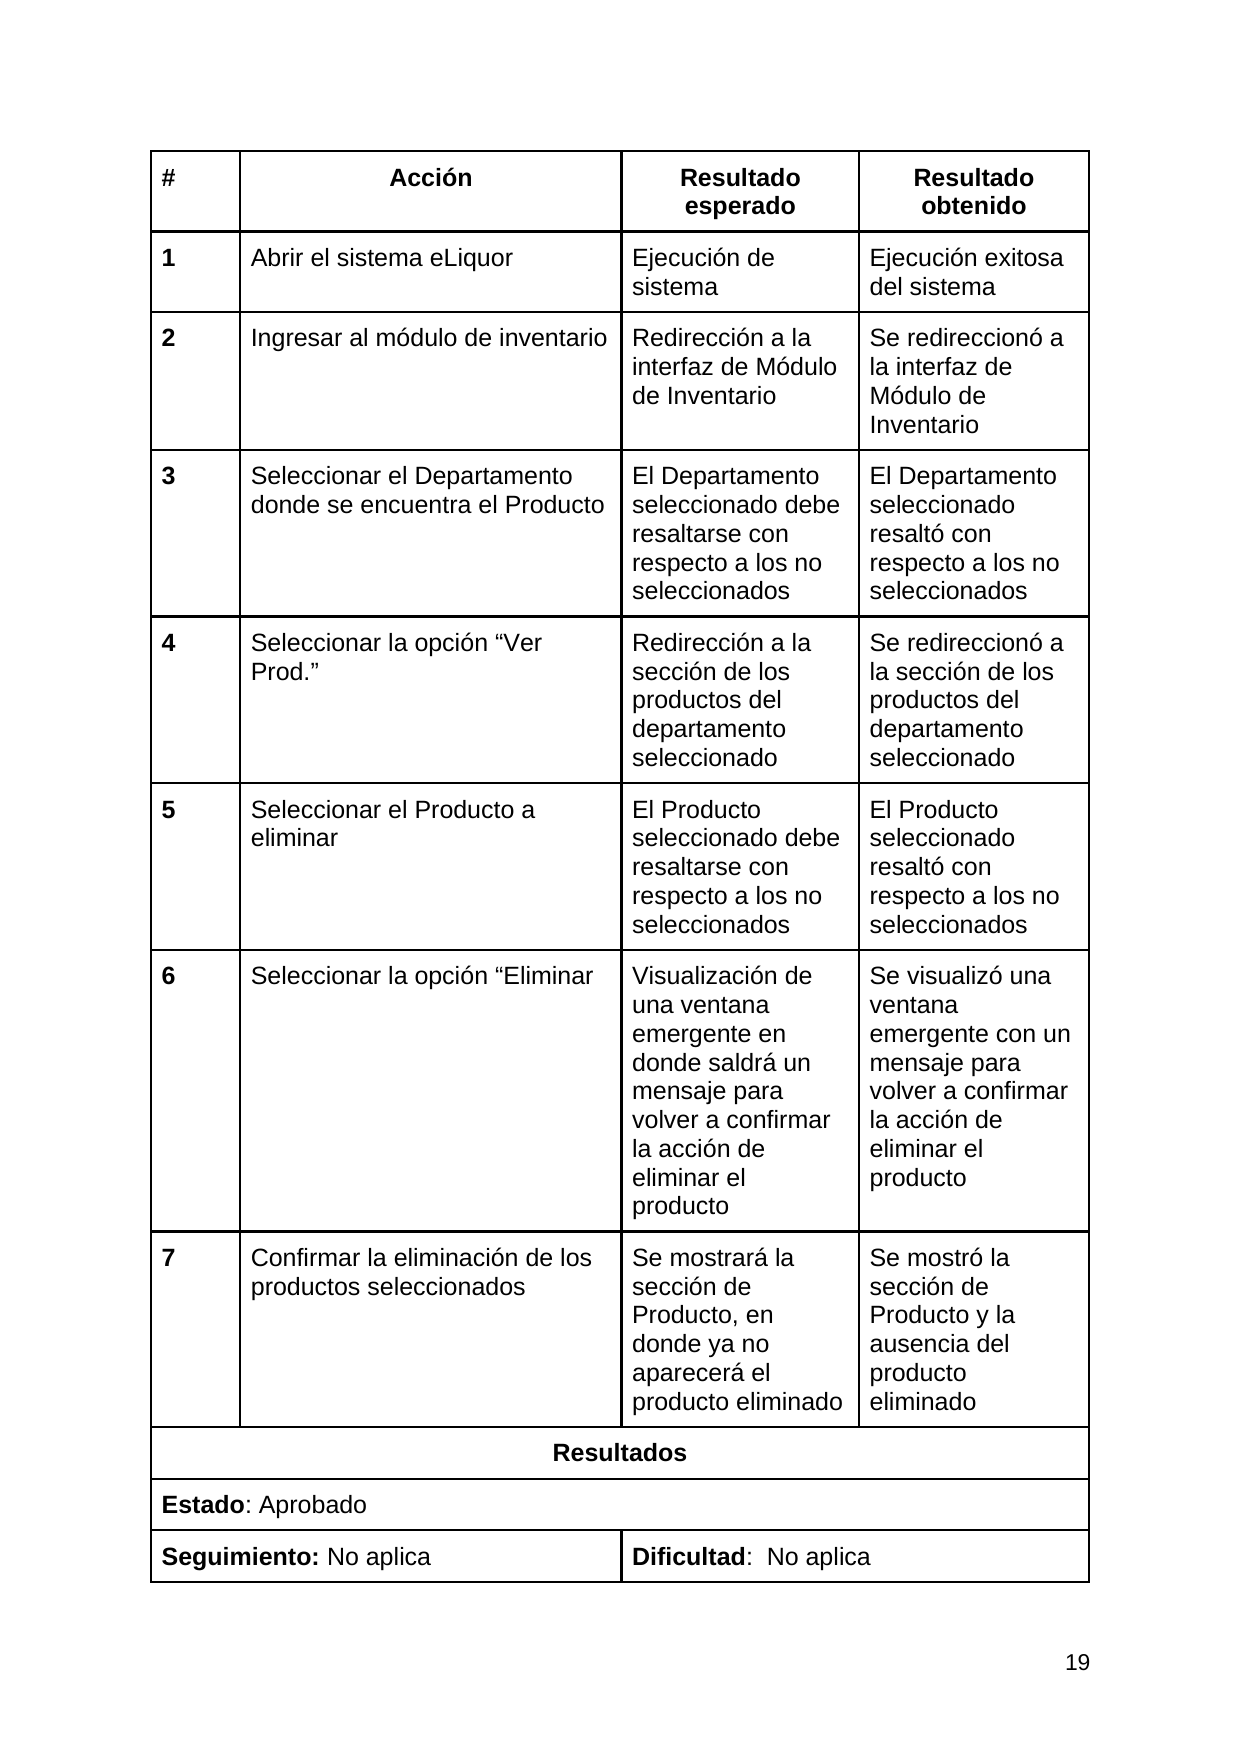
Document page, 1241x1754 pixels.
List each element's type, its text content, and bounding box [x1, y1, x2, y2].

table_cell Estado: Aprobado [152, 1480, 1088, 1529]
table_cell El Departamento seleccionado resaltó con respecto a los no seleccionados [860, 451, 1088, 615]
table_cell Seleccionar el Producto a eliminar [241, 784, 620, 949]
table_cell Se visualizó una ventana emergente con un mensaje para volver a confirmar la acción de eliminar el producto [860, 951, 1088, 1230]
table_cell 1 [152, 233, 239, 311]
table_cell Redirección a la sección de los productos del departamento seleccionado [623, 618, 858, 782]
table_cell Acción [241, 152, 620, 230]
table_cell Visualización de una ventana emergente en donde saldrá un mensaje para volver a confirmar la acción de eliminar el producto [623, 951, 858, 1230]
table_cell Redirección a la interfaz de Módulo de Inventario [623, 313, 858, 449]
table_cell Resultados [152, 1428, 1088, 1477]
table_cell Se mostrará la sección de Producto, en donde ya no aparecerá el producto eliminado [623, 1233, 858, 1426]
table_cell Seleccionar la opción “Ver Prod.” [241, 618, 620, 782]
table_cell Ejecución de sistema [623, 233, 858, 311]
table_cell Se redireccionó a la interfaz de Módulo de Inventario [860, 313, 1088, 449]
table_cell Ingresar al módulo de inventario [241, 313, 620, 449]
table_cell 4 [152, 618, 239, 782]
table_cell Seleccionar el Departamento donde se encuentra el Producto [241, 451, 620, 615]
table_cell Resultado esperado [623, 152, 858, 230]
table_cell Dificultad: No aplica [623, 1531, 1088, 1581]
table_cell El Producto seleccionado resaltó con respecto a los no seleccionados [860, 784, 1088, 949]
table_cell Seguimiento: No aplica [152, 1531, 620, 1581]
table_cell El Departamento seleccionado debe resaltarse con respecto a los no seleccionados [623, 451, 858, 615]
table_cell Ejecución exitosa del sistema [860, 233, 1088, 311]
table_cell 6 [152, 951, 239, 1230]
table_cell El Producto seleccionado debe resaltarse con respecto a los no seleccionados [623, 784, 858, 949]
table_cell 2 [152, 313, 239, 449]
table_cell Se redireccionó a la sección de los productos del departamento seleccionado [860, 618, 1088, 782]
table_cell 5 [152, 784, 239, 949]
table_cell Resultado obtenido [860, 152, 1088, 230]
table_cell Abrir el sistema eLiquor [241, 233, 620, 311]
table_cell Confirmar la eliminación de los productos seleccionados [241, 1233, 620, 1426]
table_cell # [152, 152, 239, 230]
table_cell Seleccionar la opción “Eliminar [241, 951, 620, 1230]
table_cell 3 [152, 451, 239, 615]
table_cell Se mostró la sección de Producto y la ausencia del producto eliminado [860, 1233, 1088, 1426]
table_cell 7 [152, 1233, 239, 1426]
